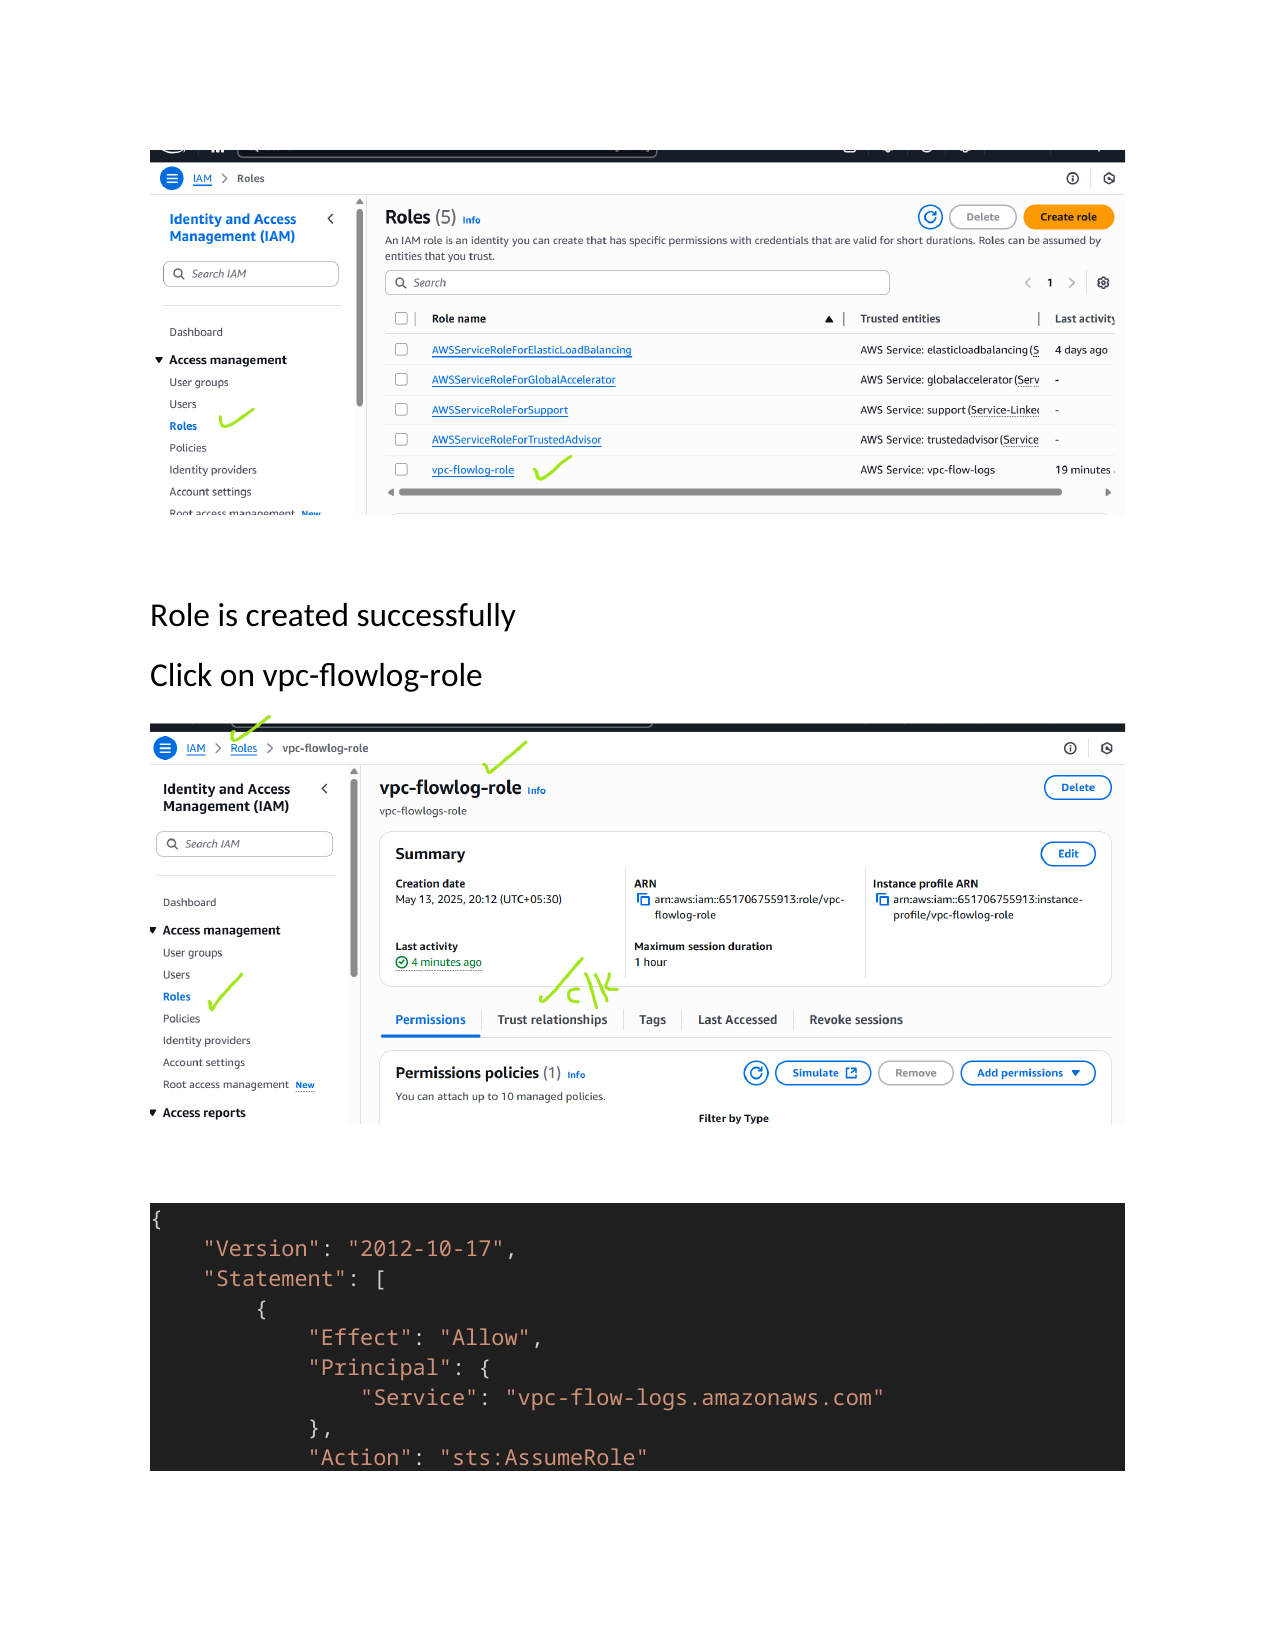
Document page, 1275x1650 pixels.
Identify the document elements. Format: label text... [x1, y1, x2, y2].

text "Service": "vpc-flow-logs.amazonaws.com" [150, 1382, 1125, 1412]
text "Statement": [ [150, 1263, 1125, 1293]
text "Action": "sts:AssumeRole" [150, 1442, 1125, 1471]
picture [150, 150, 1125, 515]
text Click on vpc-flowlog-role [150, 654, 1125, 695]
text }, [150, 1412, 1125, 1442]
text { [150, 1203, 1125, 1233]
text "Principal": { [150, 1352, 1125, 1382]
text { [150, 1293, 1125, 1322]
text "Effect": "Allow", [150, 1322, 1125, 1352]
text "Version": "2012-10-17", [150, 1233, 1125, 1263]
text Role is created successfully [150, 594, 1125, 634]
picture [150, 715, 1125, 1124]
